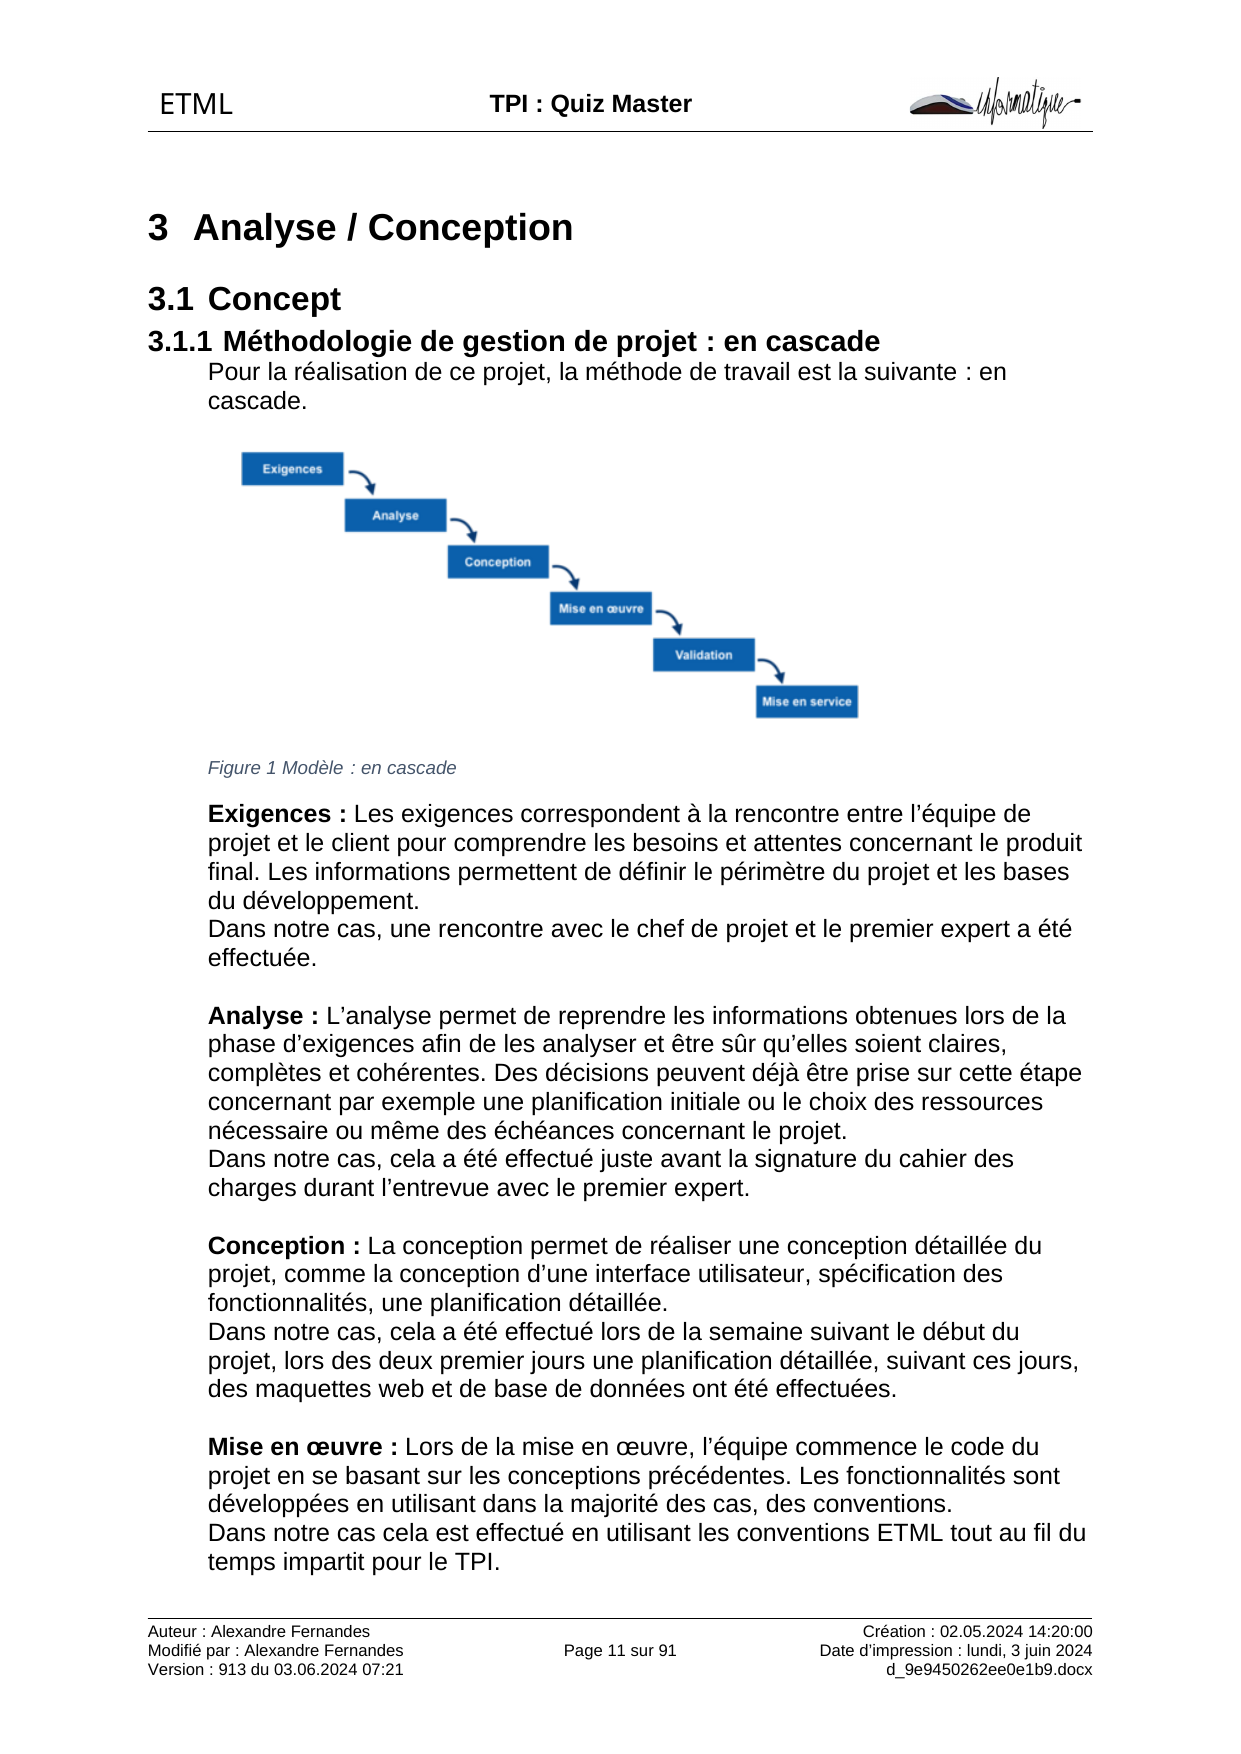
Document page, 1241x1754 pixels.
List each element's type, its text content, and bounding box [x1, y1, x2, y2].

subtitle Analyse / Conception [148, 205, 1092, 248]
text Pour la réalisation de ce projet, la méthode de travail est la suivante : en cascade. [208, 357, 1092, 415]
text Analyse : L’analyse permet de reprendre les informations obtenues lors de la phase d’exigences afin de les analyser et être sûr qu’elles soient claires, complètes et cohérentes. Des décisions peuvent déjà être prise sur cette étape concernant par exemple une planification initiale ou le choix des ressources nécessaire ou même des échéances concernant le projet. Dans notre cas, cela a été effectué juste avant la signature du cahier des charges durant l’entrevue avec le premier expert. [208, 1001, 1092, 1202]
picture [909, 77, 1082, 129]
text Exigences : Les exigences correspondent à la rencontre entre l’équipe de projet et le client pour comprendre les besoins et attentes concernant le produit final. Les informations permettent de définir le périmètre du projet et les bases du développement. Dans notre cas, une rencontre avec le chef de projet et le premier expert a été effectuée. [208, 799, 1092, 972]
subtitle Concept [148, 279, 1092, 318]
text Dans notre cas, cela a été effectué lors de la semaine suivant le début du projet, lors des deux premier jours une planification détaillée, suivant ces jours, des maquettes web et de base de données ont été effectuées. [208, 1317, 1092, 1403]
text Figure 1 Modèle : en cascade [148, 757, 1092, 779]
picture [207, 415, 893, 757]
subtitle Méthodologie de gestion de projet : en cascade [148, 324, 1092, 357]
text Mise en œuvre : Lors de la mise en œuvre, l’équipe commence le code du projet en se basant sur les conceptions précédentes. Les fonctionnalités sont développées en utilisant dans la majorité des cas, des conventions. Dans notre cas cela est effectué en utilisant les conventions ETML tout au fil du temps impartit pour le TPI. [208, 1432, 1092, 1576]
text Conception : La conception permet de réaliser une conception détaillée du projet, comme la conception d’une interface utilisateur, spécification des fonctionnalités, une planification détaillée. [208, 1231, 1092, 1317]
